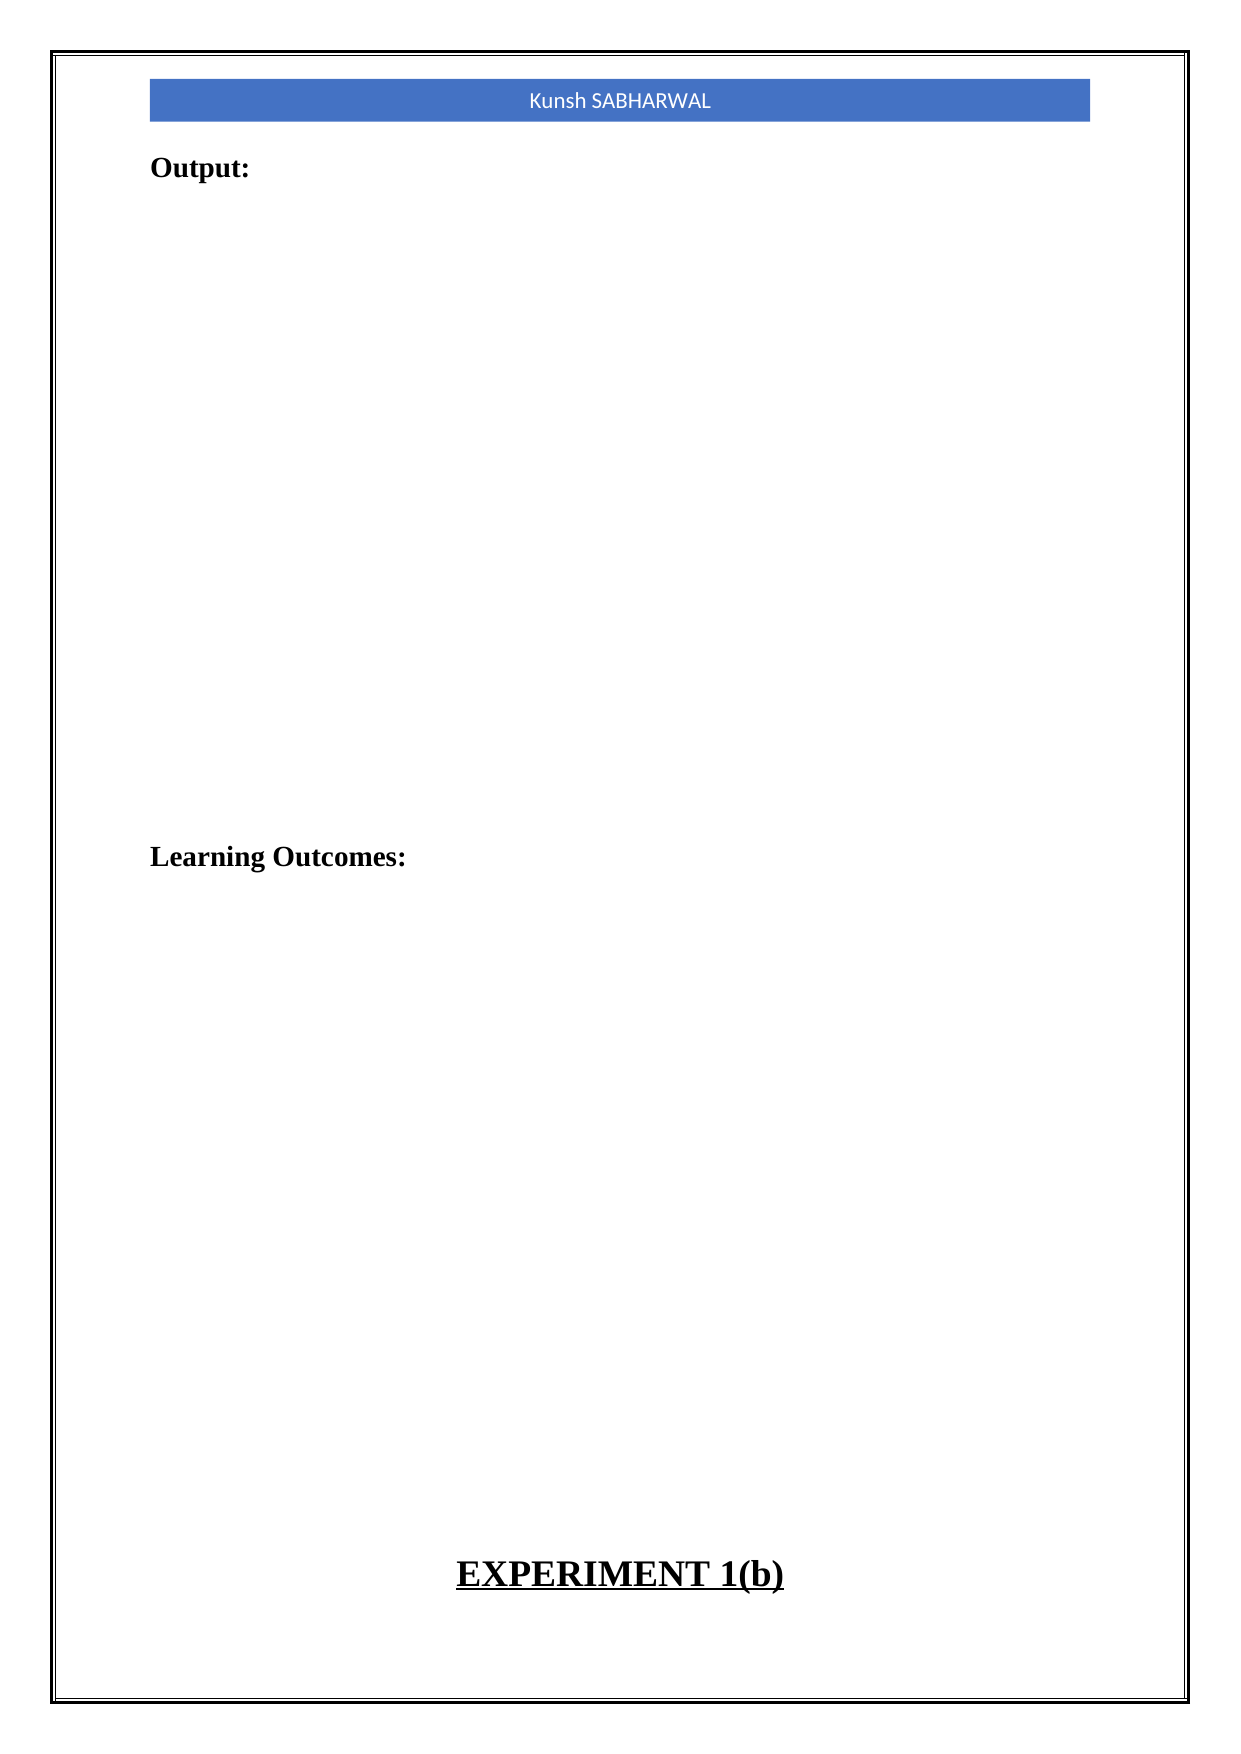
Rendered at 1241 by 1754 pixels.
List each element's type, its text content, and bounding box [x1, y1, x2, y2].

text Output: [150, 150, 1090, 183]
text Learning Outcomes: [150, 203, 1090, 873]
text EXPERIMENT 1(b) [150, 1551, 1090, 1594]
